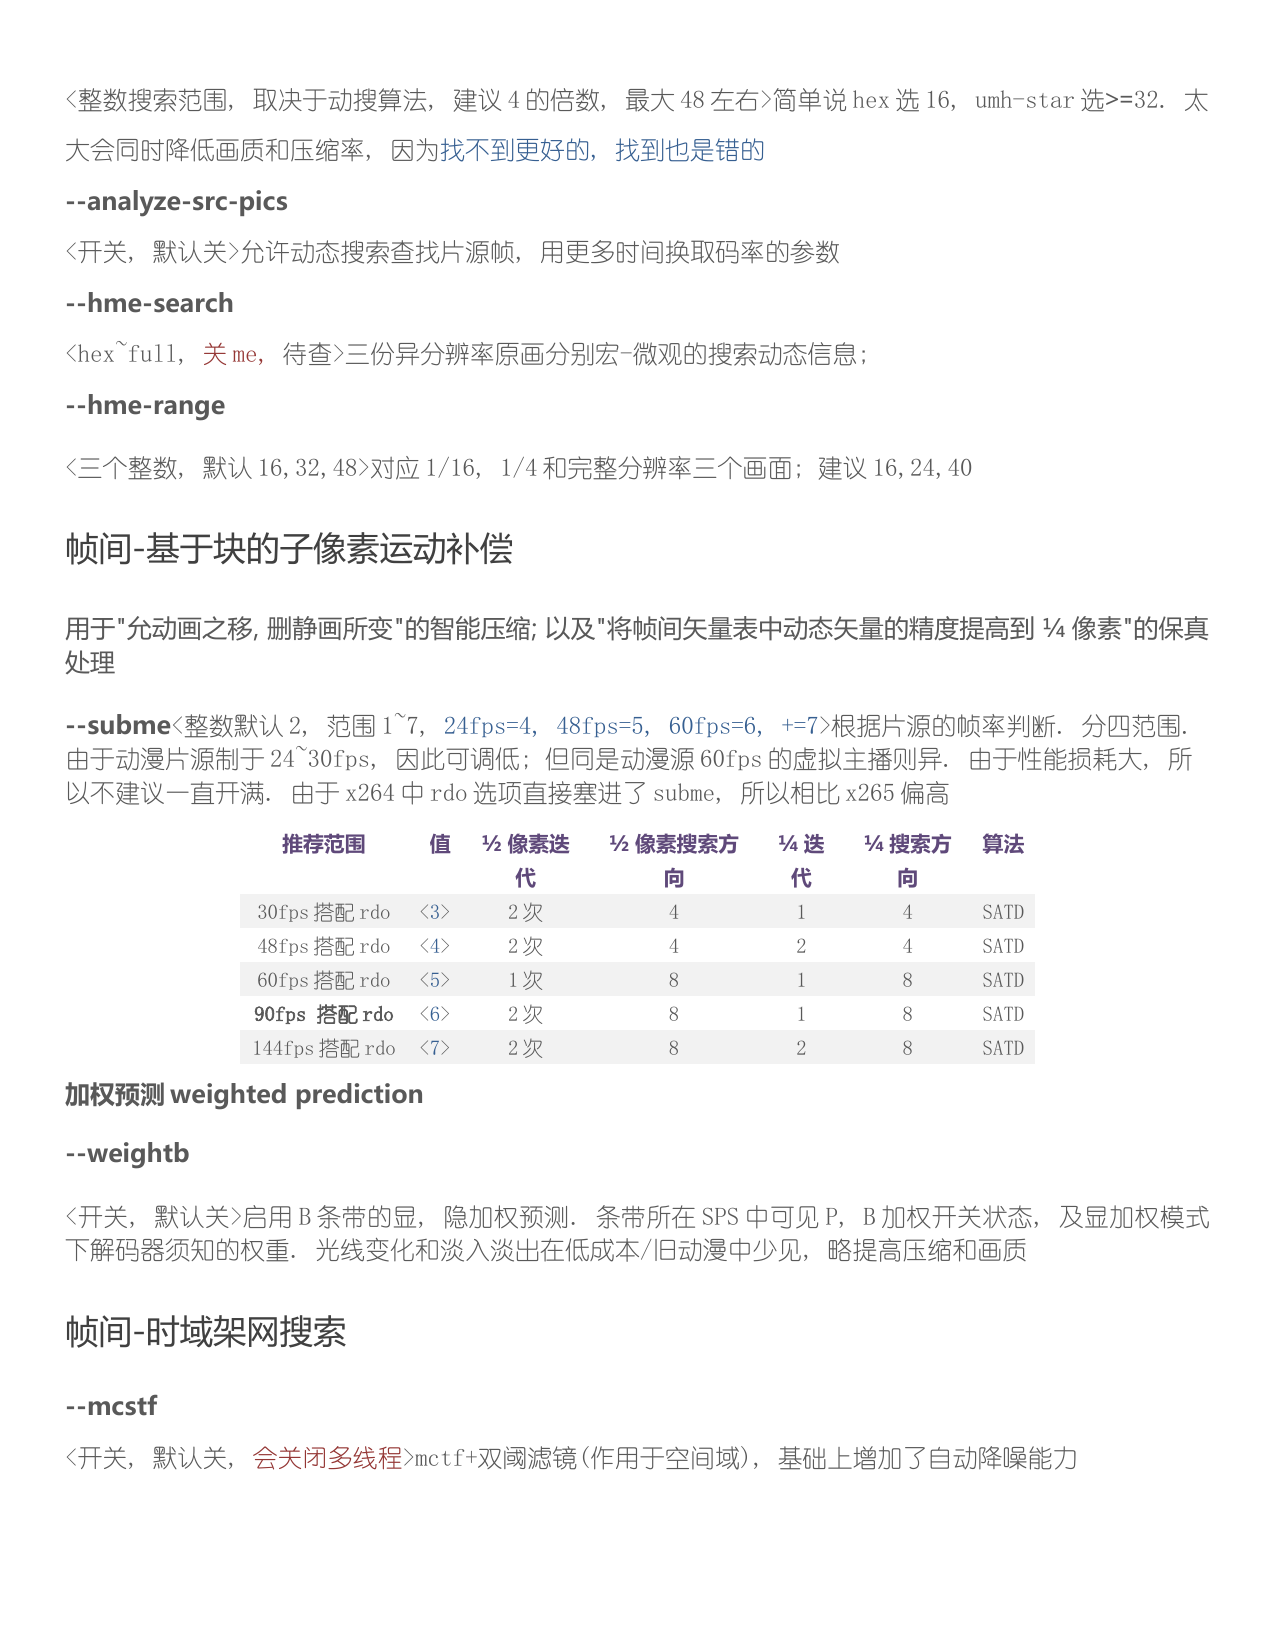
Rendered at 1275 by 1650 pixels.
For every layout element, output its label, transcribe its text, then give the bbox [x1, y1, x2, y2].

table_cell 60fps搭配rdo [240, 962, 408, 996]
table_cell 2次 [462, 996, 589, 1030]
text --analyze-src-pics [65, 183, 1210, 217]
table_cell SATD [971, 894, 1035, 928]
text <开关, 默认关, 会关闭多线程>mctf+双阈滤镜(作用于空间域), 基础上增加了自动降噪能力 [65, 1440, 1210, 1474]
text 用于"允动画之移, 删静画所变"的智能压缩; 以及"将帧间矢量表中动态矢量的精度提高到¼像素"的保真处理 [65, 611, 1210, 678]
text --subme<整数默认2, 范围1~7, 24fps=4, 48fps=5, 60fps=6, +=7>根据片源的帧率判断. 分四范围. 由于动漫片源制于24~30fps, 因此可调低; 但同是动漫源60fps的虚拟主播则异. 由于性能损耗大, 所以不建议一直开满. 由于x264中rdo选项直接塞进了subme, 所以相比x265偏高 [65, 708, 1210, 809]
table_header ½像素迭代 [462, 826, 589, 894]
table_cell 1 [758, 996, 844, 1030]
subtitle 帧间-基于块的子像素运动补偿 [65, 513, 1210, 581]
table_cell 2次 [462, 1030, 589, 1064]
text <三个整数, 默认16,32,48>对应1/16, 1/4和完整分辨率三个画面; 建议16,24,40 [65, 450, 1210, 484]
table_cell <7> [408, 1030, 462, 1064]
table_cell SATD [971, 962, 1035, 996]
table_cell 4 [844, 928, 971, 962]
table_cell 4 [844, 894, 971, 928]
table_cell 8 [844, 996, 971, 1030]
text <hex~full, 关me, 待查>三份异分辨率原画分别宏-微观的搜索动态信息; [65, 336, 1210, 370]
table_cell 144fps搭配rdo [240, 1030, 408, 1064]
table_cell <6> [408, 996, 462, 1030]
table_cell 8 [589, 962, 758, 996]
table_cell 8 [844, 1030, 971, 1064]
table_cell <3> [408, 894, 462, 928]
table_cell 90fps 搭配rdo [240, 996, 408, 1030]
text --mcstf [65, 1389, 1210, 1423]
table_header ¼搜索方向 [844, 826, 971, 894]
table_cell 8 [844, 962, 971, 996]
text <整数搜索范围, 取决于动搜算法, 建议4的倍数, 最大48左右>简单说hex选16, umh-star选>=32. 太大会同时降低画质和压缩率, 因为找不到更好的, 找到也是错的 [65, 64, 1210, 166]
table_cell 4 [589, 894, 758, 928]
table_cell SATD [971, 996, 1035, 1030]
subtitle 帧间-时域架网搜索 [65, 1296, 1210, 1364]
table_cell 8 [589, 1030, 758, 1064]
table_cell 1 [758, 894, 844, 928]
table_cell SATD [971, 928, 1035, 962]
table_cell SATD [971, 1030, 1035, 1064]
text --hme-search [65, 285, 1210, 319]
subtitle 加权预测weighted prediction [65, 1077, 1210, 1111]
text --weightb [65, 1136, 1210, 1169]
table_cell 4 [589, 928, 758, 962]
text <开关, 默认关>允许动态搜索查找片源帧, 用更多时间换取码率的参数 [65, 234, 1210, 268]
text <开关, 默认关>启用B条带的显, 隐加权预测. 条带所在SPS中可见P, B加权开关状态, 及显加权模式下解码器须知的权重. 光线变化和淡入淡出在低成本/旧动漫中少见, 略提高压缩和画质 [65, 1199, 1210, 1267]
table_cell 2 [758, 1030, 844, 1064]
table_header 值 [408, 826, 462, 894]
table_header ¼迭代 [758, 826, 844, 894]
table_cell 2次 [462, 894, 589, 928]
table_cell 2次 [462, 928, 589, 962]
table_cell 8 [589, 996, 758, 1030]
table_cell 1 [758, 962, 844, 996]
text --hme-range [65, 387, 1210, 421]
table_cell 48fps搭配rdo [240, 928, 408, 962]
table_cell <4> [408, 928, 462, 962]
table_cell 2 [758, 928, 844, 962]
table_cell 30fps搭配rdo [240, 894, 408, 928]
table_header 算法 [971, 826, 1035, 894]
table_cell <5> [408, 962, 462, 996]
table_header 推荐范围 [240, 826, 408, 894]
table_header ½像素搜索方向 [589, 826, 758, 894]
table_cell 1次 [462, 962, 589, 996]
